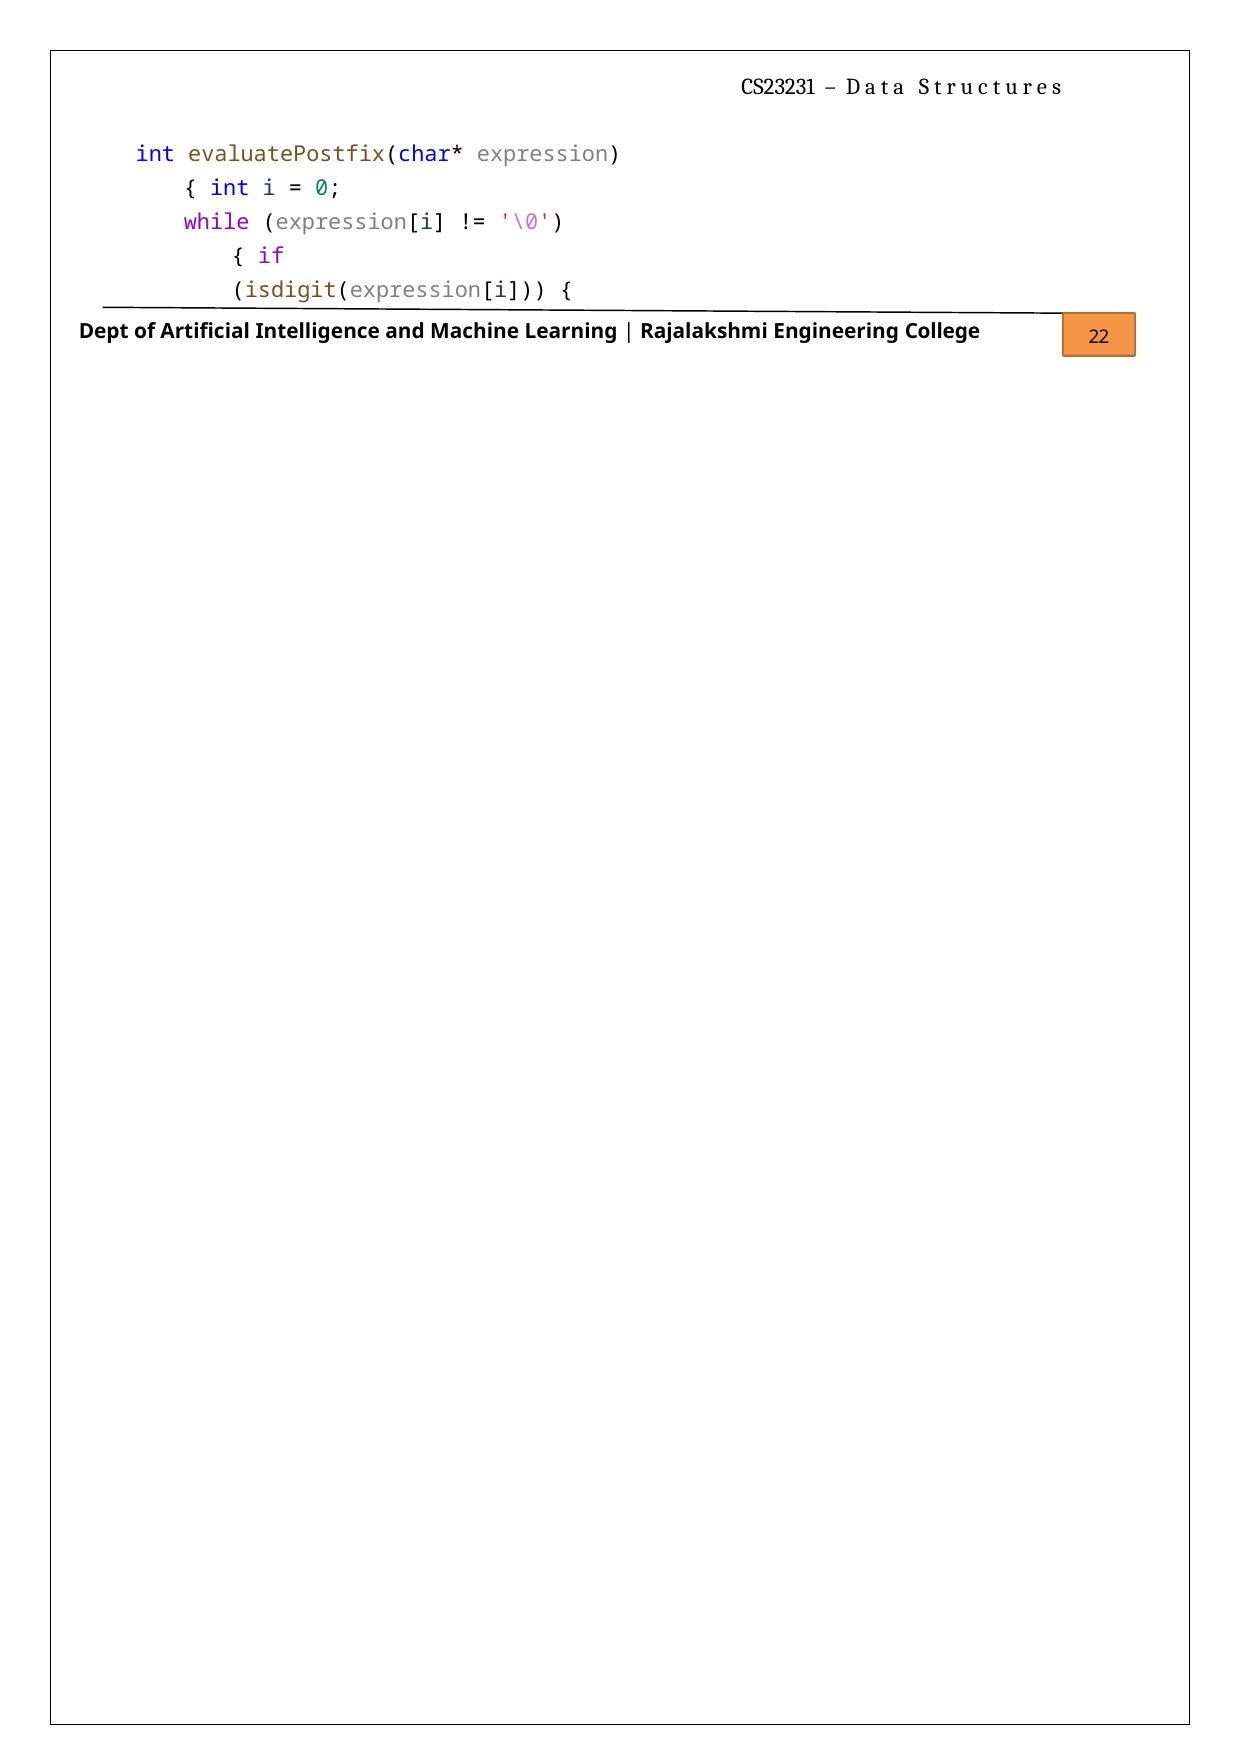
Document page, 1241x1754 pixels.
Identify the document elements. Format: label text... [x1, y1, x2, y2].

text int evaluatePostfix(char* expression) { int i = 0; [135, 137, 628, 201]
text while (expression[i] != '\0') { if (isdigit(expression[i])) { [183, 206, 581, 304]
